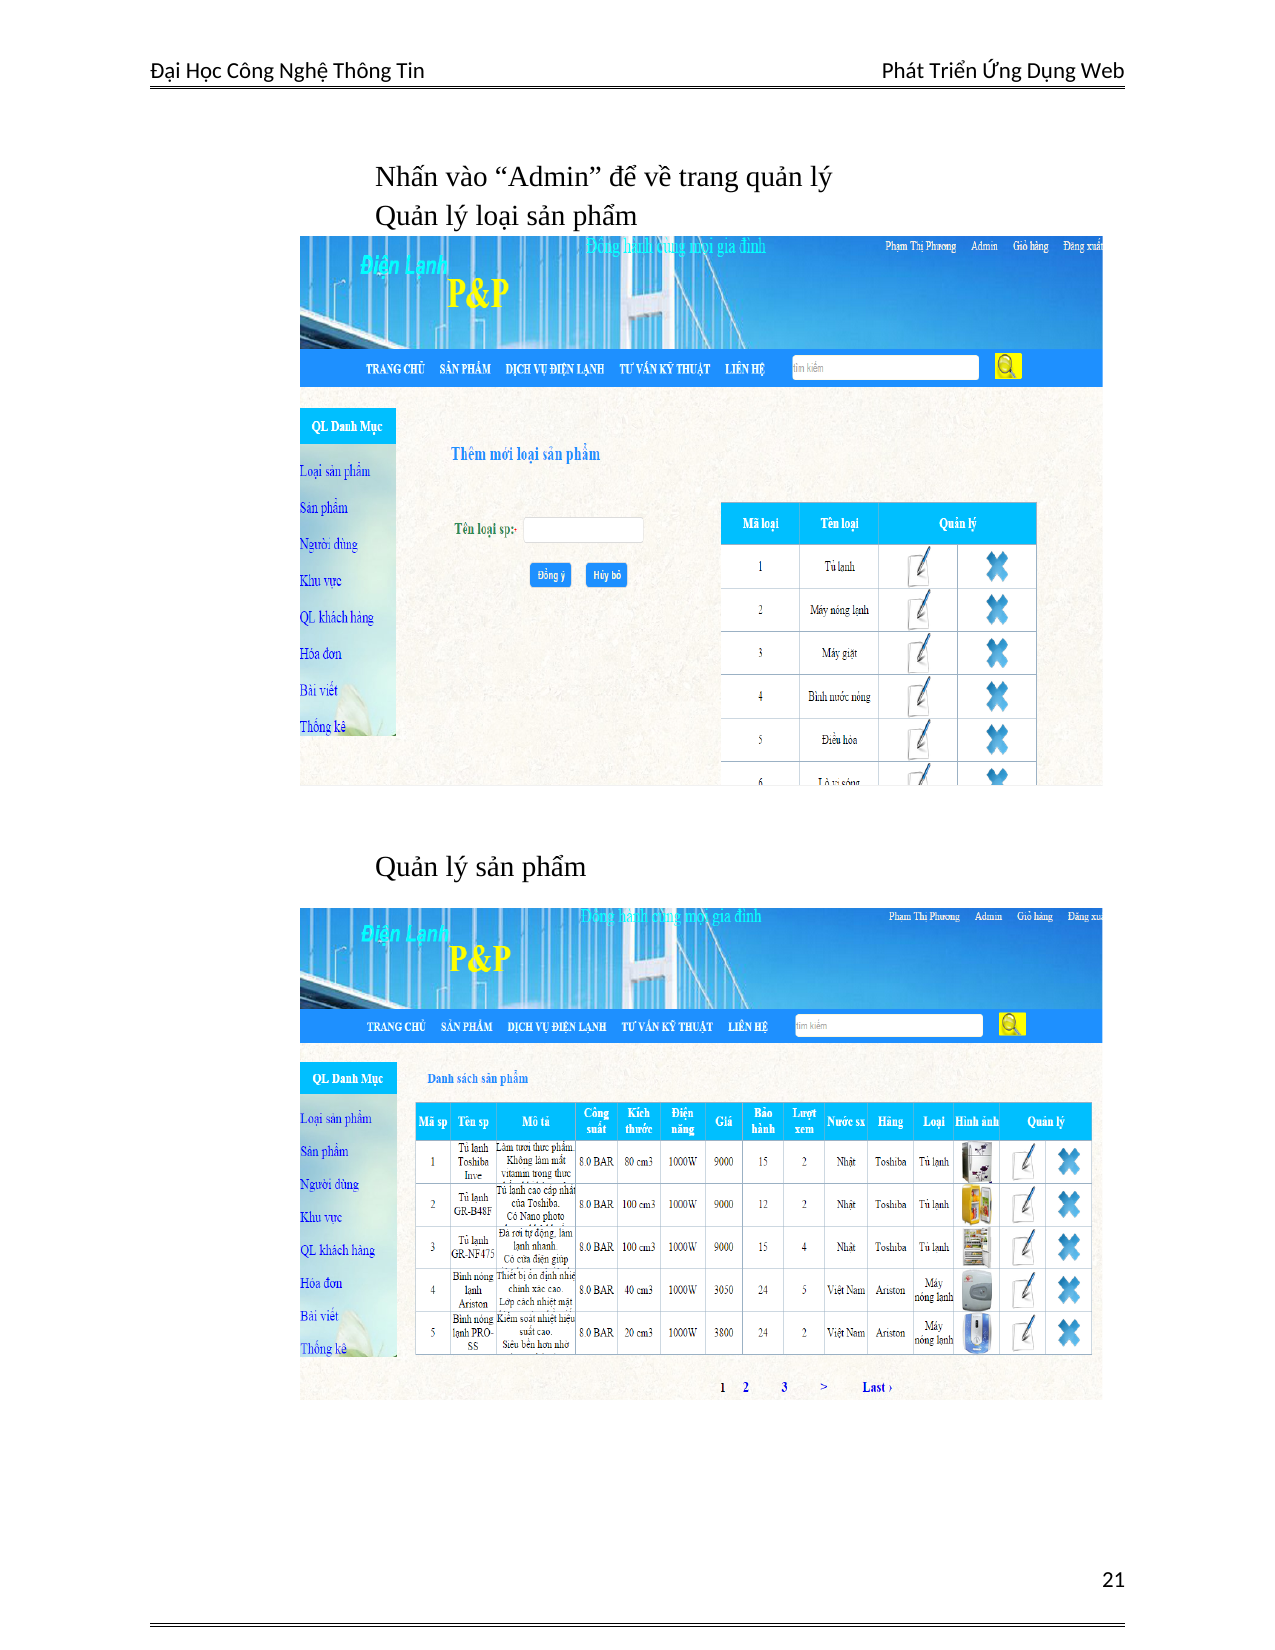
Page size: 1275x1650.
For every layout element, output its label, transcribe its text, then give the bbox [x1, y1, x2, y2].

picture [300, 236, 1103, 786]
list Quản lý loại sản phẩm [262, 198, 1125, 231]
picture [300, 908, 1103, 1400]
list Nhấn vào “Admin” để về trang quản lý [262, 159, 1125, 193]
text Quản lý sản phẩm [300, 849, 1125, 883]
picture [341, 425, 349, 430]
